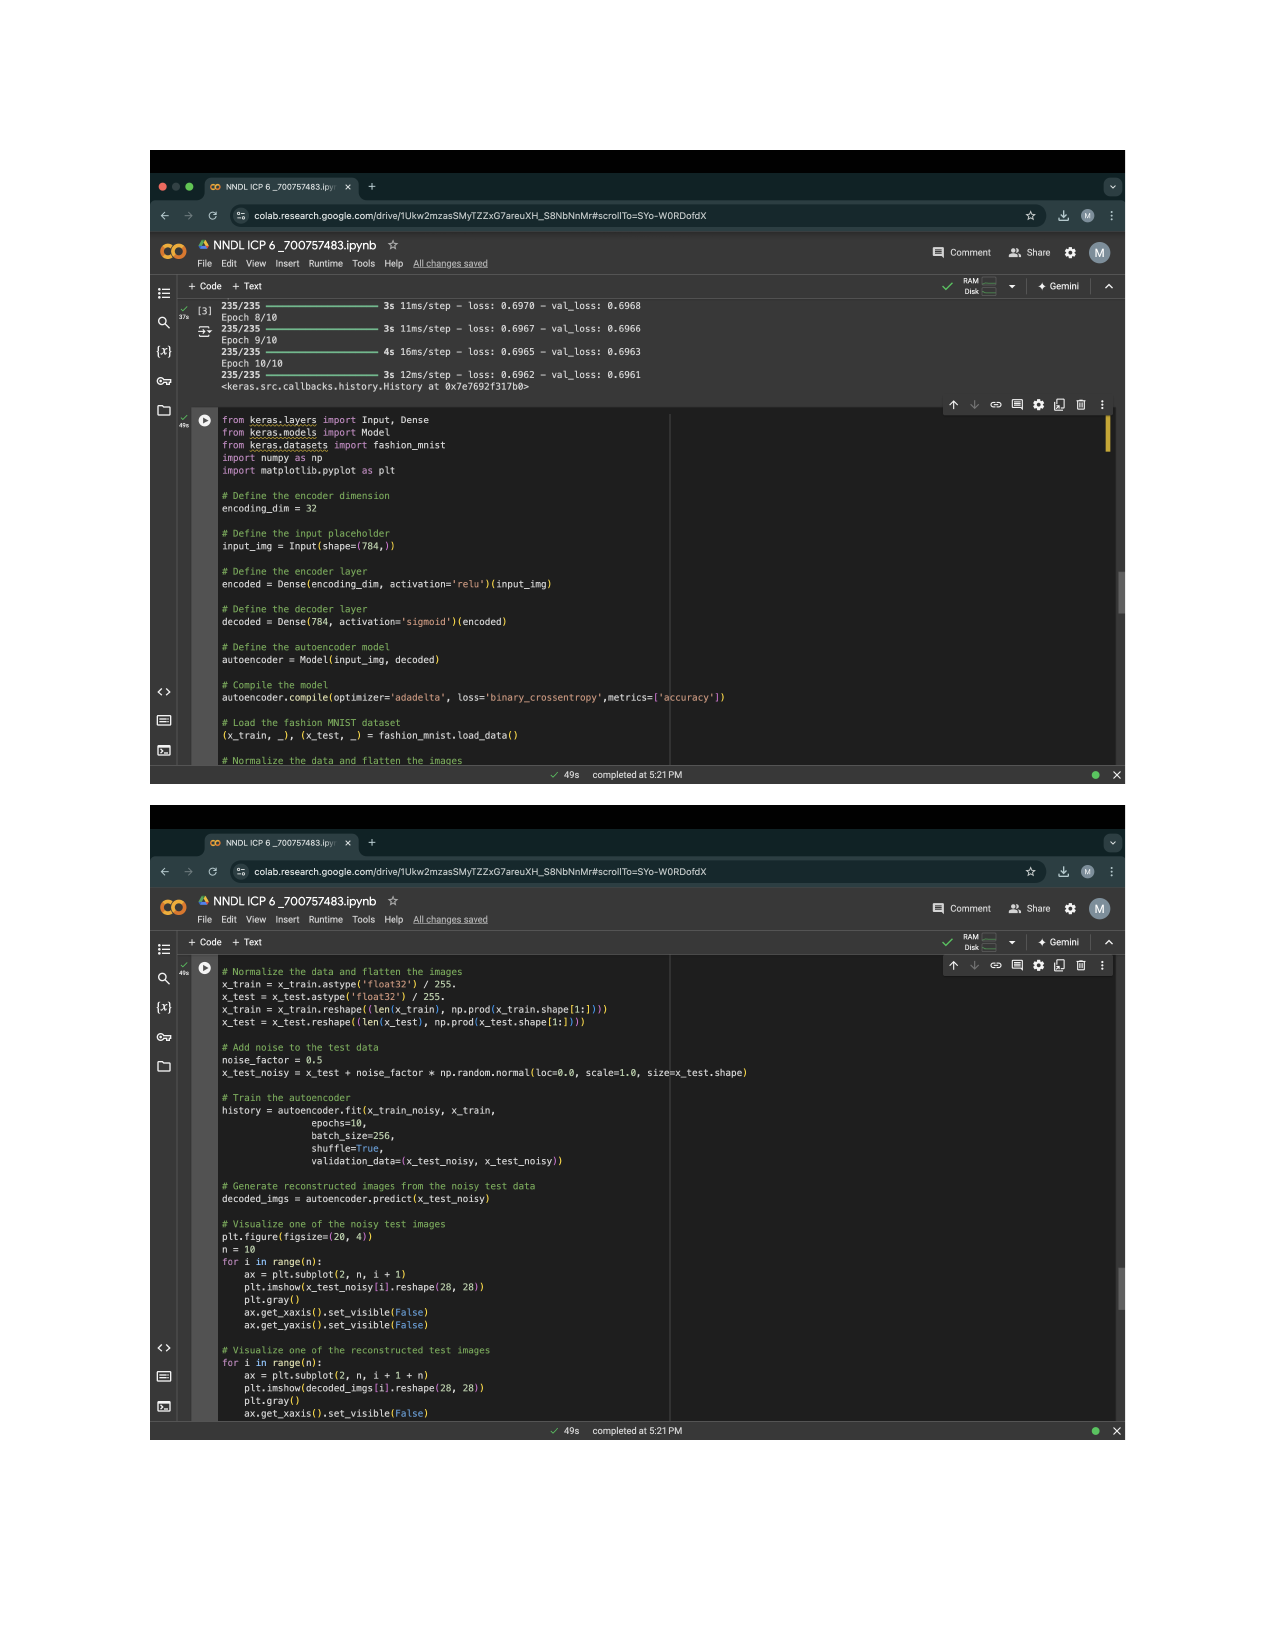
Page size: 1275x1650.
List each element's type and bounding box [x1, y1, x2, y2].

picture [150, 150, 1125, 784]
picture [150, 805, 1125, 1440]
